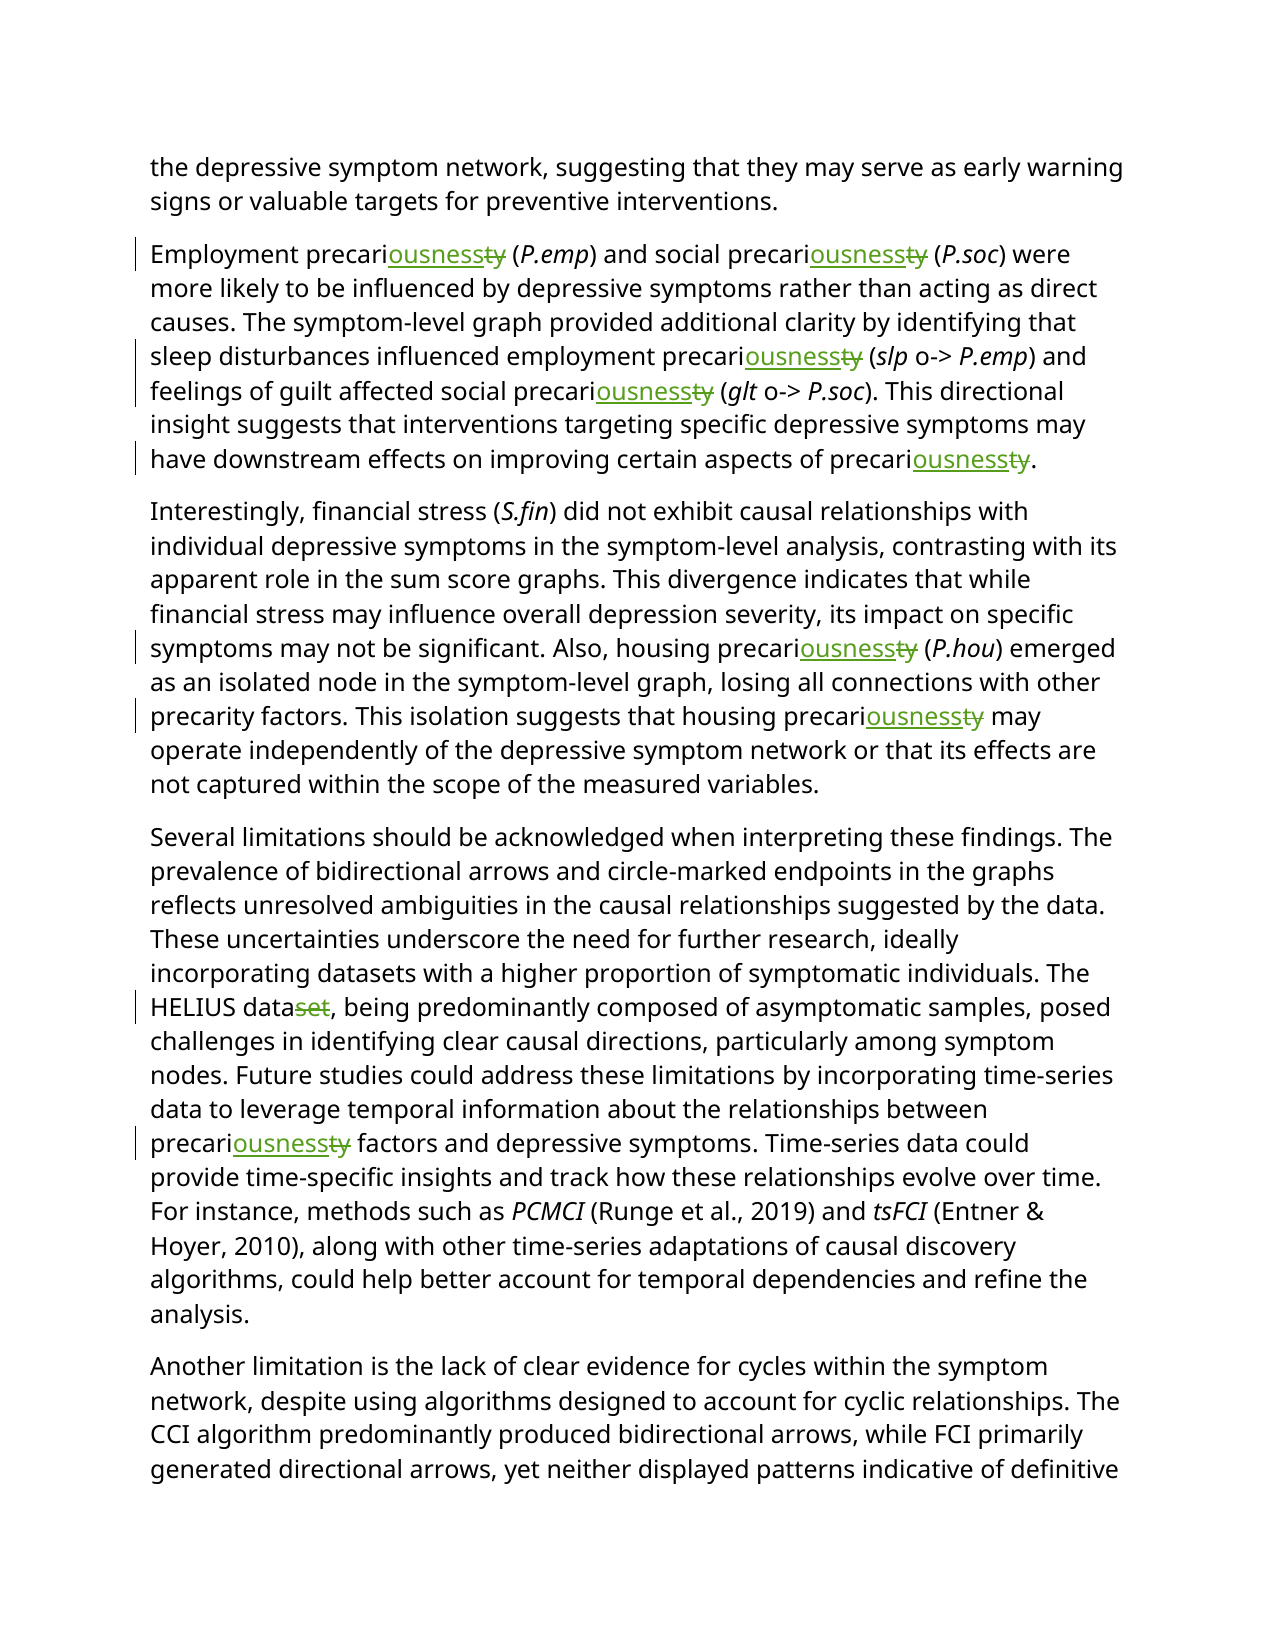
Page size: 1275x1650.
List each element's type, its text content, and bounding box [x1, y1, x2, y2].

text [150, 1349, 1125, 1485]
text Employment precari (P.emp) and social precari (P.soc) were more likely to be influenced by depressive symptoms rather than acting as direct causes. The symptom-level graph provided additional clarity by identifying that sleep disturbances influenced employment precari (slp o-> P.emp) and feelings of guilt affected social precari (glt o-> P.soc). This directional insight suggests that interventions targeting specific depressive symptoms may have downstream effects on improving certain aspects of precari. [150, 237, 1125, 475]
text Several limitations should be acknowledged when interpreting these findings. The prevalence of bidirectional arrows and circle-marked endpoints in the graphs reflects unresolved ambiguities in the causal relationships suggested by the data. These uncertainties underscore the need for further research, ideally incorporating datasets with a higher proportion of symptomatic individuals. The HELIUS data, being predominantly composed of asymptomatic samples, posed challenges in identifying clear causal directions, particularly among symptom nodes. Future studies could address these limitations by incorporating time-series data to leverage temporal information about the relationships between precari factors and depressive symptoms. Time-series data could provide time-specific insights and track how these relationships evolve over time. For instance, methods such as PCMCI (Runge et al., 2019) and tsFCI (Entner & Hoyer, 2010), along with other time-series adaptations of causal discovery algorithms, could help better account for temporal dependencies and refine the analysis. [150, 819, 1125, 1330]
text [150, 150, 1125, 218]
text Interestingly, financial stress (S.fin) did not exhibit causal relationships with individual depressive symptoms in the symptom-level analysis, contrasting with its apparent role in the sum score graphs. This divergence indicates that while financial stress may influence overall depression severity, its impact on specific symptoms may not be significant. Also, housing precari (P.hou) emerged as an isolated node in the symptom-level graph, losing all connections with other precarity factors. This isolation suggests that housing precari may operate independently of the depressive symptom network or that its effects are not captured within the scope of the measured variables. [150, 494, 1125, 801]
